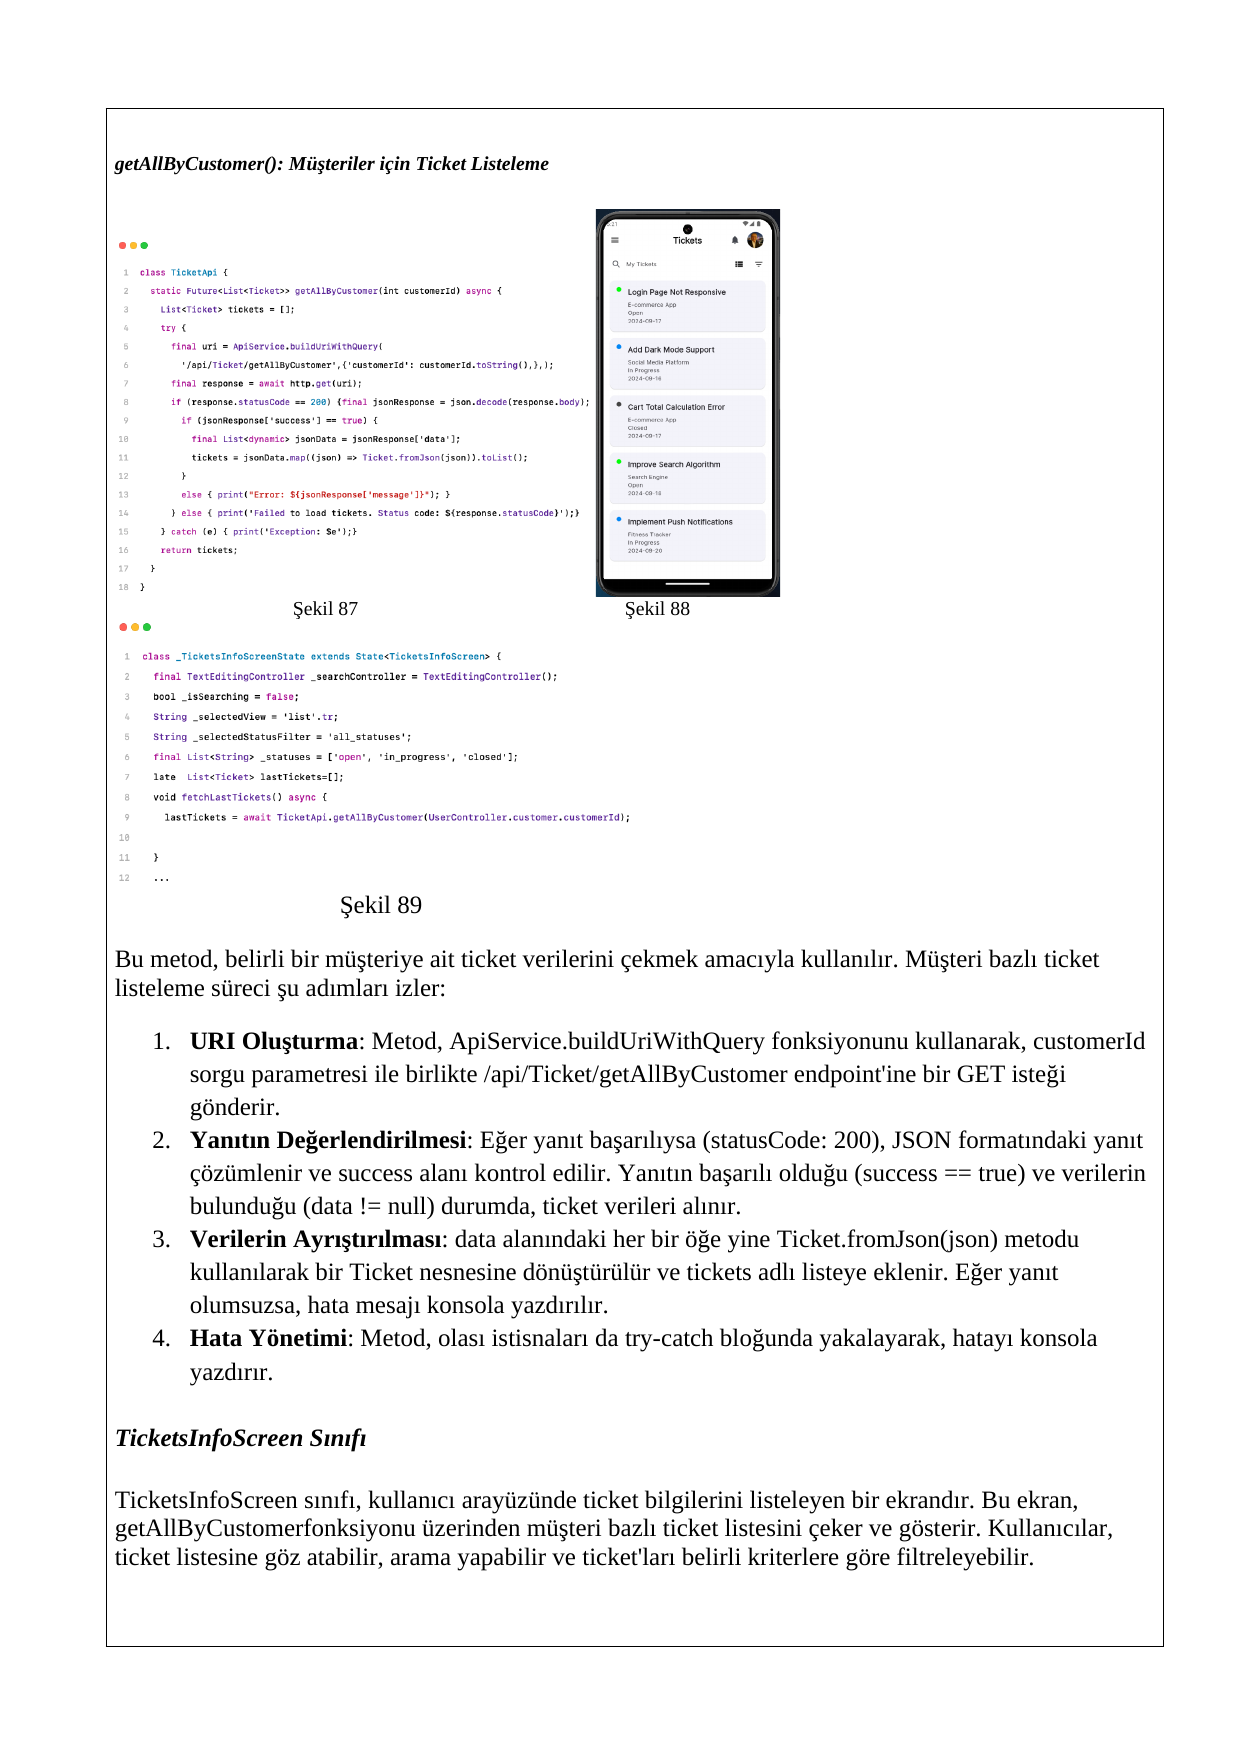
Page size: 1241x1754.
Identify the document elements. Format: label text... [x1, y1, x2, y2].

table_header getAllByCustomer(): Müşteriler için Ticket Listeleme Şekil 87 Şekil 88 Şekil 89 Bu metod, belirli bir müşteriye ait ticket verilerini çekmek amacıyla kullanılır. Müşteri bazlı ticket listeleme süreci şu adımları izler: URI Oluşturma: Metod, ApiService.buildUriWithQuery fonksiyonunu kullanarak, customerId sorgu parametresi ile birlikte /api/Ticket/getAllByCustomer endpoint'ine bir GET isteği gönderir. Yanıtın Değerlendirilmesi: Eğer yanıt başarılıysa (statusCode: 200), JSON formatındaki yanıt çözümlenir ve success alanı kontrol edilir. Yanıtın başarılı olduğu (success == true) ve verilerin bulunduğu (data != null) durumda, ticket verileri alınır. Verilerin Ayrıştırılması: data alanındaki her bir öğe yine Ticket.fromJson(json) metodu kullanılarak bir Ticket nesnesine dönüştürülür ve tickets adlı listeye eklenir. Eğer yanıt olumsuzsa, hata mesajı konsola yazdırılır. Hata Yönetimi: Metod, olası istisnaları da try-catch bloğunda yakalayarak, hatayı konsola yazdırır. TicketsInfoScreen Sınıfı TicketsInfoScreen sınıfı, kullanıcı arayüzünde ticket bilgilerini listeleyen bir ekrandır. Bu ekran, getAllByCustomerfonksiyonu üzerinden müşteri bazlı ticket listesini çeker ve gösterir. Kullanıcılar, ticket listesine göz atabilir, arama yapabilir ve ticket'ları belirli kriterlere göre filtreleyebilir. [107, 109, 1163, 1646]
picture [114, 619, 634, 891]
picture [114, 209, 780, 597]
